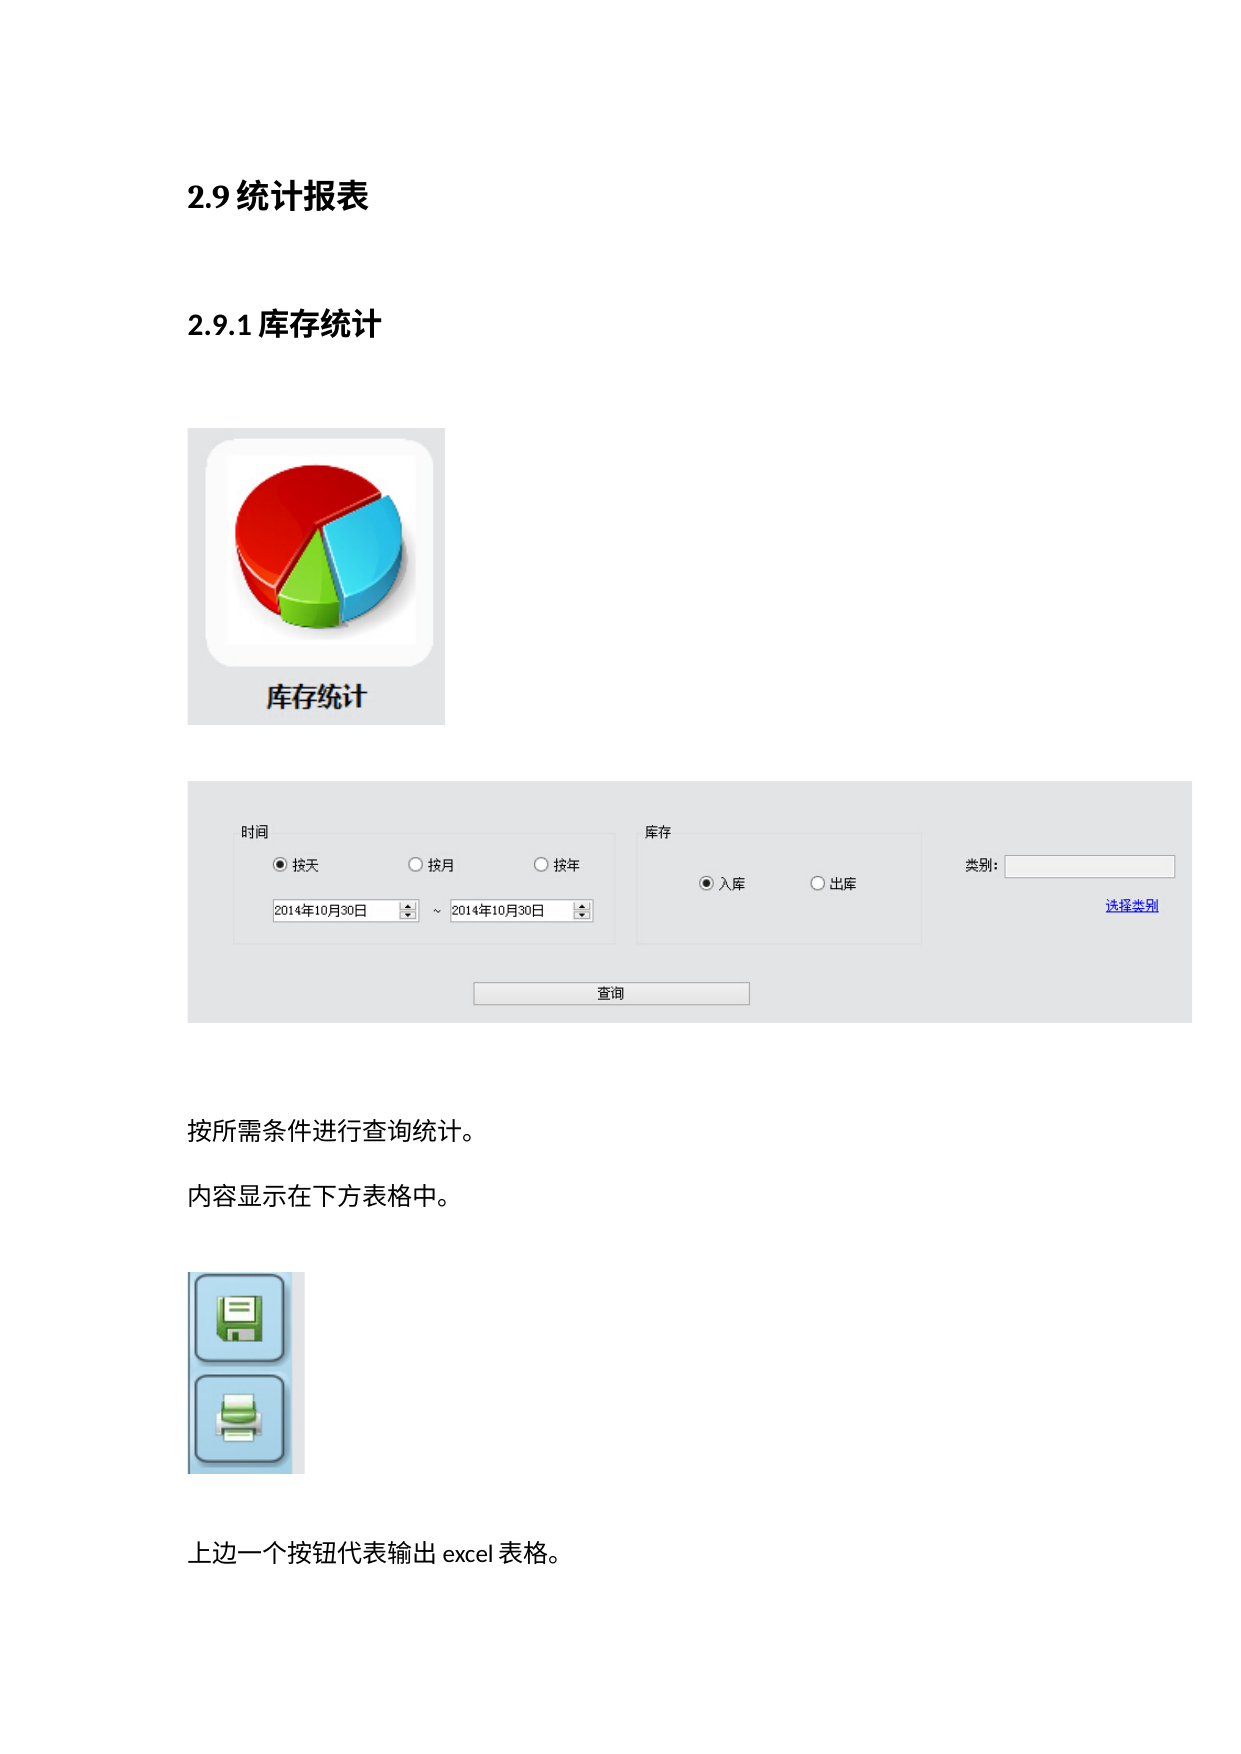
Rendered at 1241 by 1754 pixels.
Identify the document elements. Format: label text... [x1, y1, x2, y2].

picture [187, 428, 446, 725]
subtitle 2.9统计报表 [187, 162, 1053, 227]
picture [187, 781, 1193, 1023]
text 内容显示在下方表格中。 [187, 1162, 1053, 1227]
picture [187, 1272, 305, 1474]
text 上边一个按钮代表输出excel表格。 [187, 1519, 1053, 1584]
text 按所需条件进行查询统计。 [187, 1097, 1053, 1162]
subtitle 2.9.1库存统计 [187, 289, 1053, 354]
